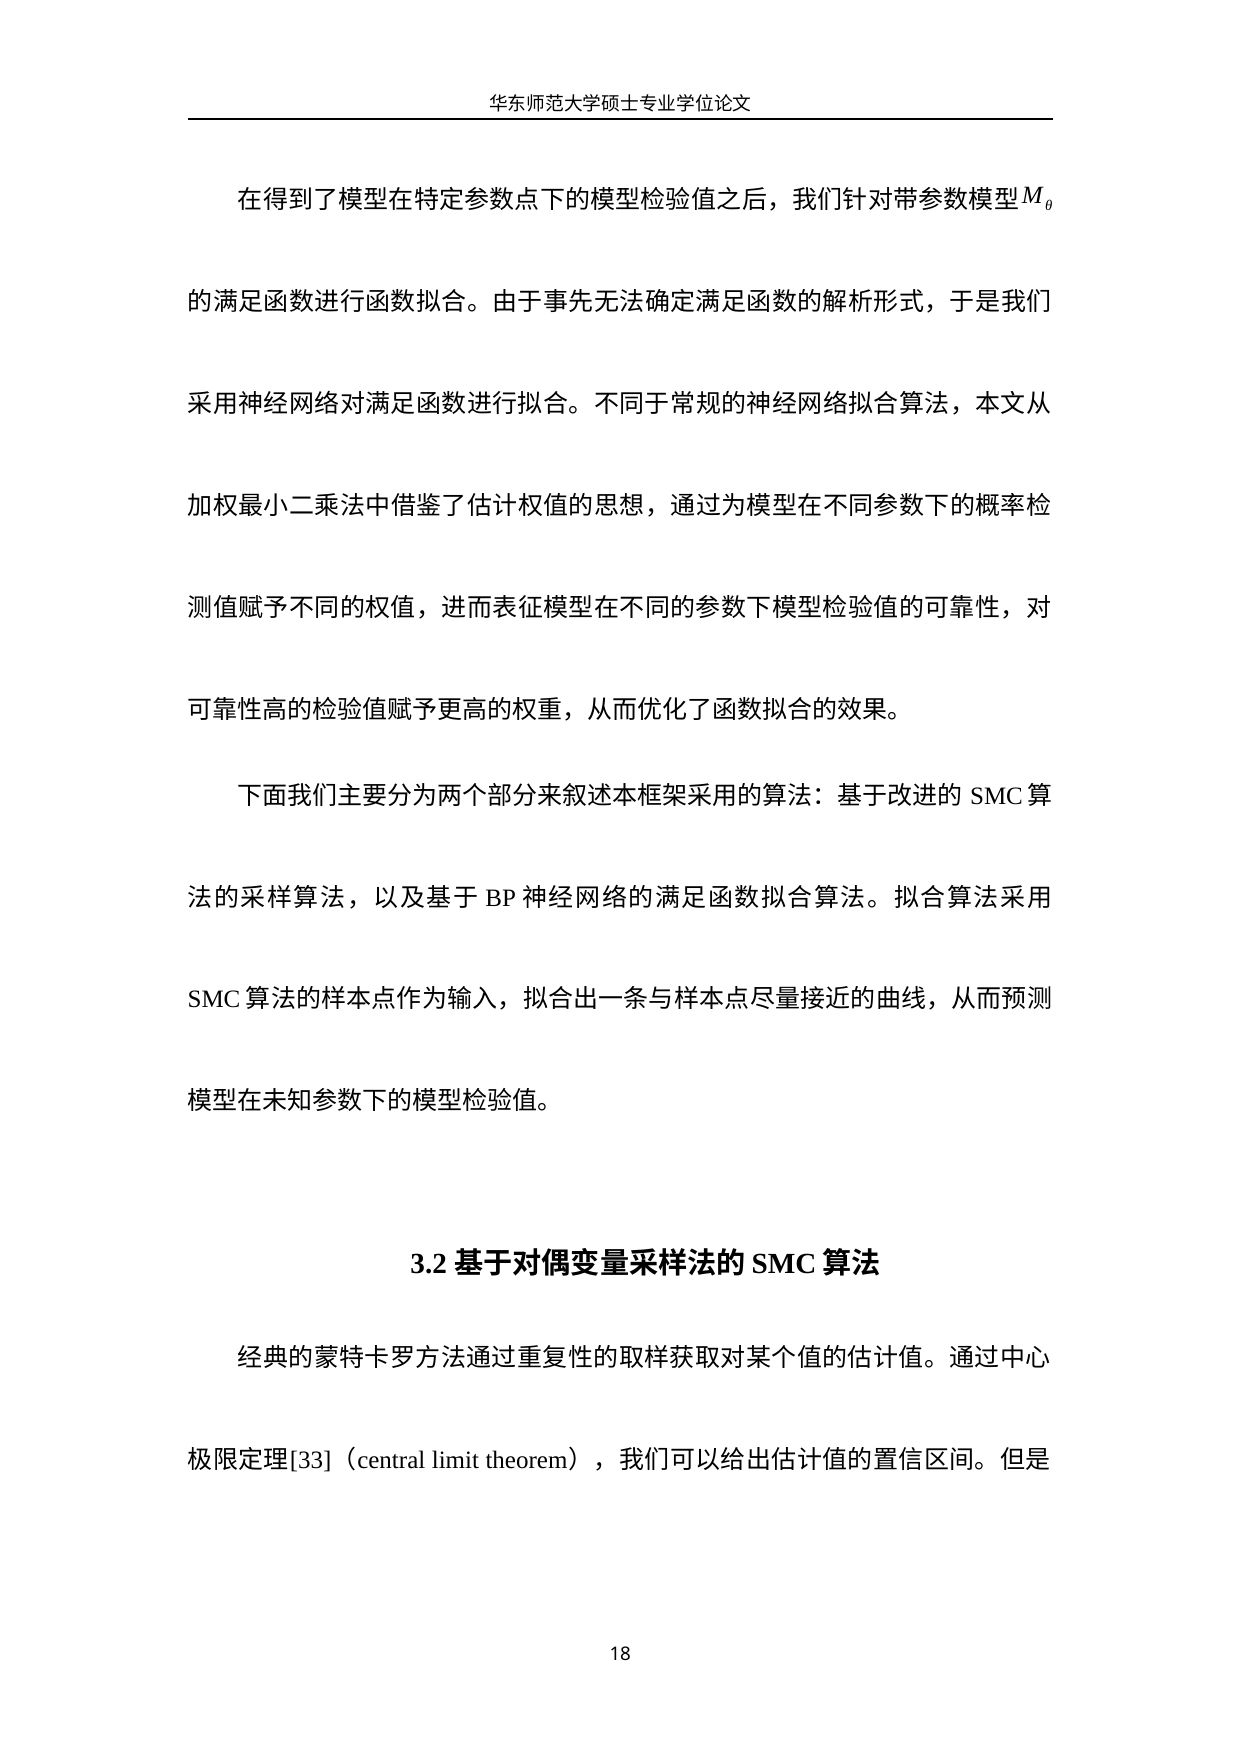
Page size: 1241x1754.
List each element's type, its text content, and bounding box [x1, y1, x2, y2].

text 下面我们主要分为两个部分来叙述本框架采用的算法：基于改进的SMC算法的采样算法，以及基于BP神经网络的满足函数拟合算法。拟合算法采用SMC算法的样本点作为输入，拟合出一条与样本点尽量接近的曲线，从而预测模型在未知参数下的模型检验值。 [187, 759, 1053, 1133]
subtitle 3.2 基于对偶变量采样法的SMC算法 [187, 1226, 1053, 1294]
text 在得到了模型在特定参数点下的模型检验值之后，我们针对带参数模型的满足函数进行函数拟合。由于事先无法确定满足函数的解析形式，于是我们采用神经网络对满足函数进行拟合。不同于常规的神经网络拟合算法，本文从加权最小二乘法中借鉴了估计权值的思想，通过为模型在不同参数下的概率检测值赋予不同的权值，进而表征模型在不同的参数下模型检验值的可靠性，对可靠性高的检验值赋予更高的权重，从而优化了函数拟合的效果。 [187, 164, 1053, 741]
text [187, 1321, 1053, 1491]
